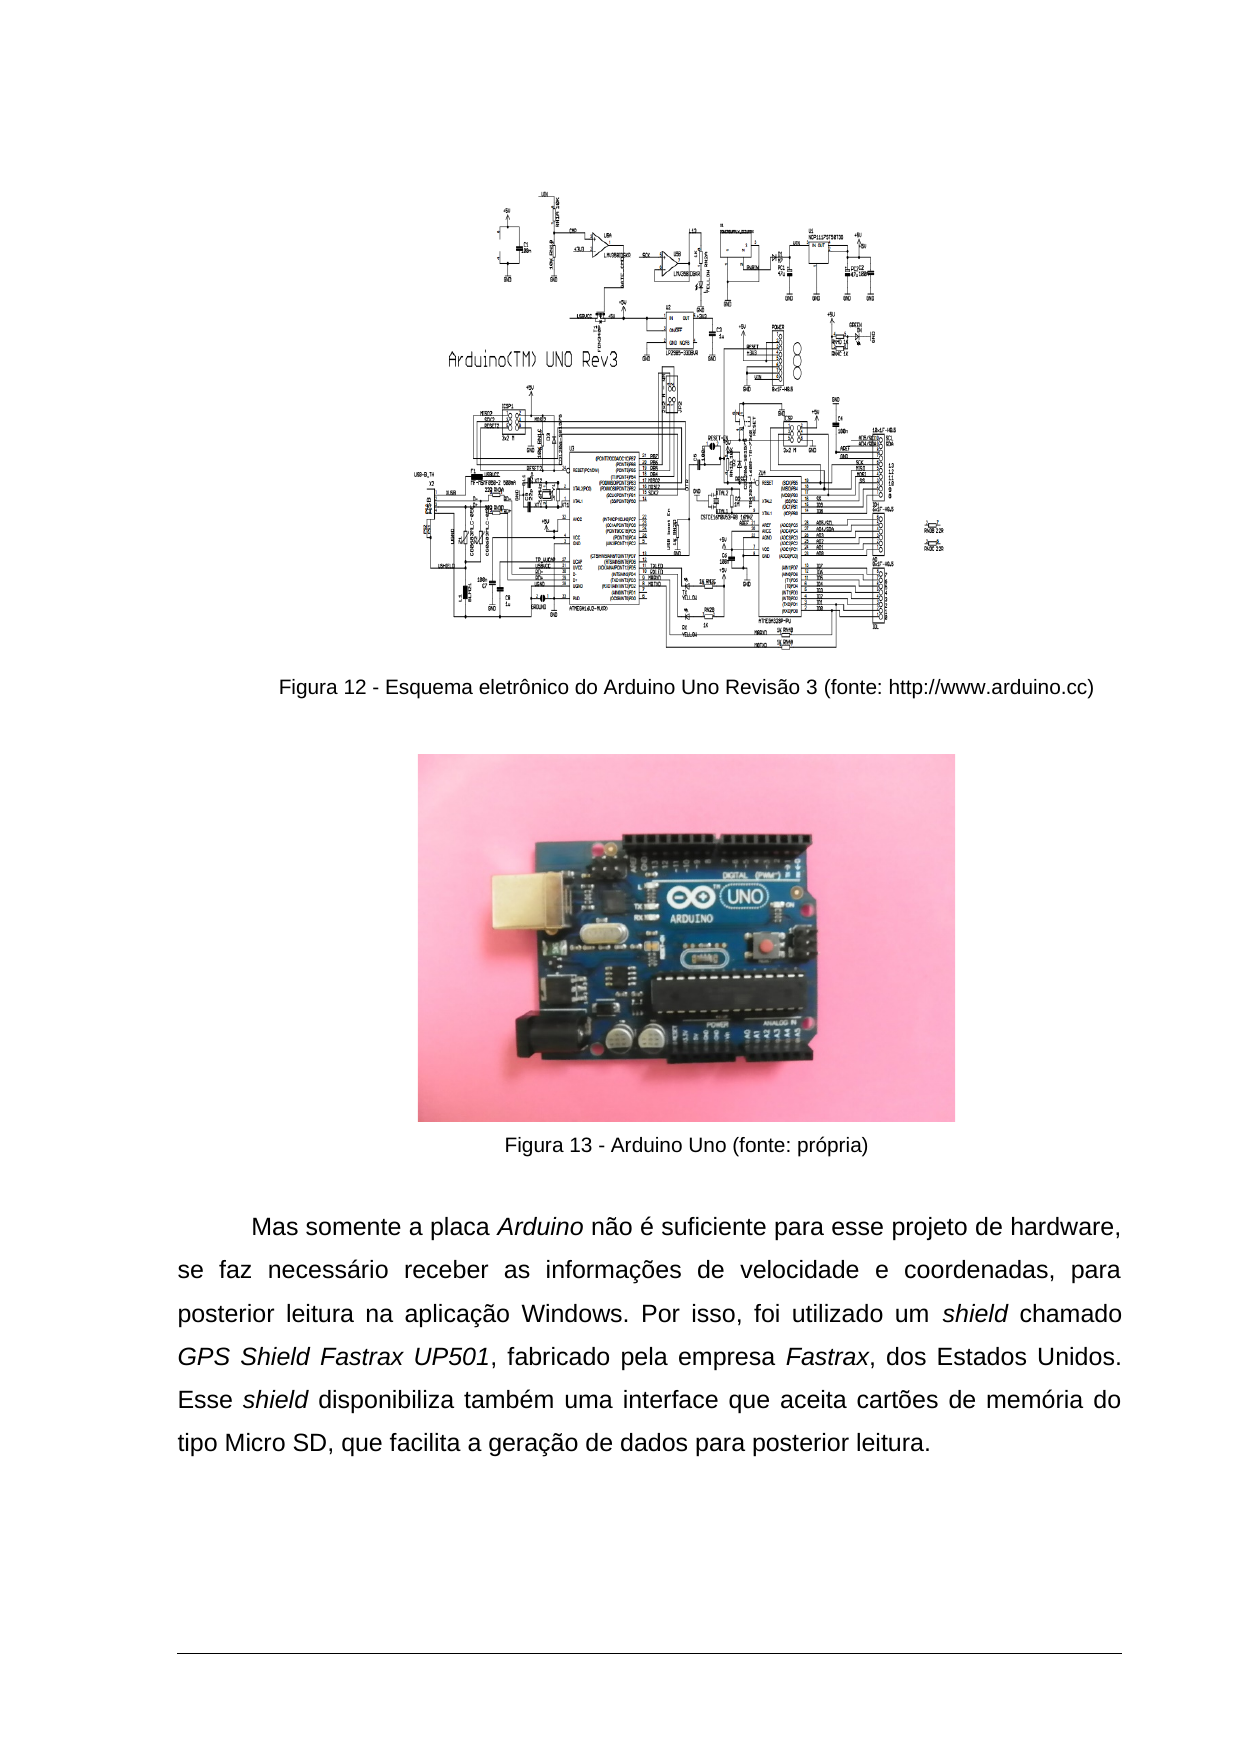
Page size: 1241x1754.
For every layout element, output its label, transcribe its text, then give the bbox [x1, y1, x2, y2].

text Mas somente a placa Arduino não é suficiente para esse projeto de hardware, se faz necessário receber as informações de velocidade e coordenadas, para posterior leitura na aplicação Windows. Por isso, foi utilizado um shield chamado GPS Shield Fastrax UP501, fabricado pela empresa Fastrax, dos Estados Unidos. Esse shield disponibiliza também uma interface que aceita cartões de memória do tipo Micro SD, que facilita a geração de dados para posterior leitura. [177, 1212, 1122, 1457]
picture [417, 754, 956, 1122]
picture [397, 177, 976, 664]
text Figura 13 - Arduino Uno (fonte: própria) [177, 1133, 1122, 1157]
text Figura 12 - Esquema eletrônico do Arduino Uno Revisão 3 (fonte: http://www.arduino.cc) [177, 675, 1122, 699]
